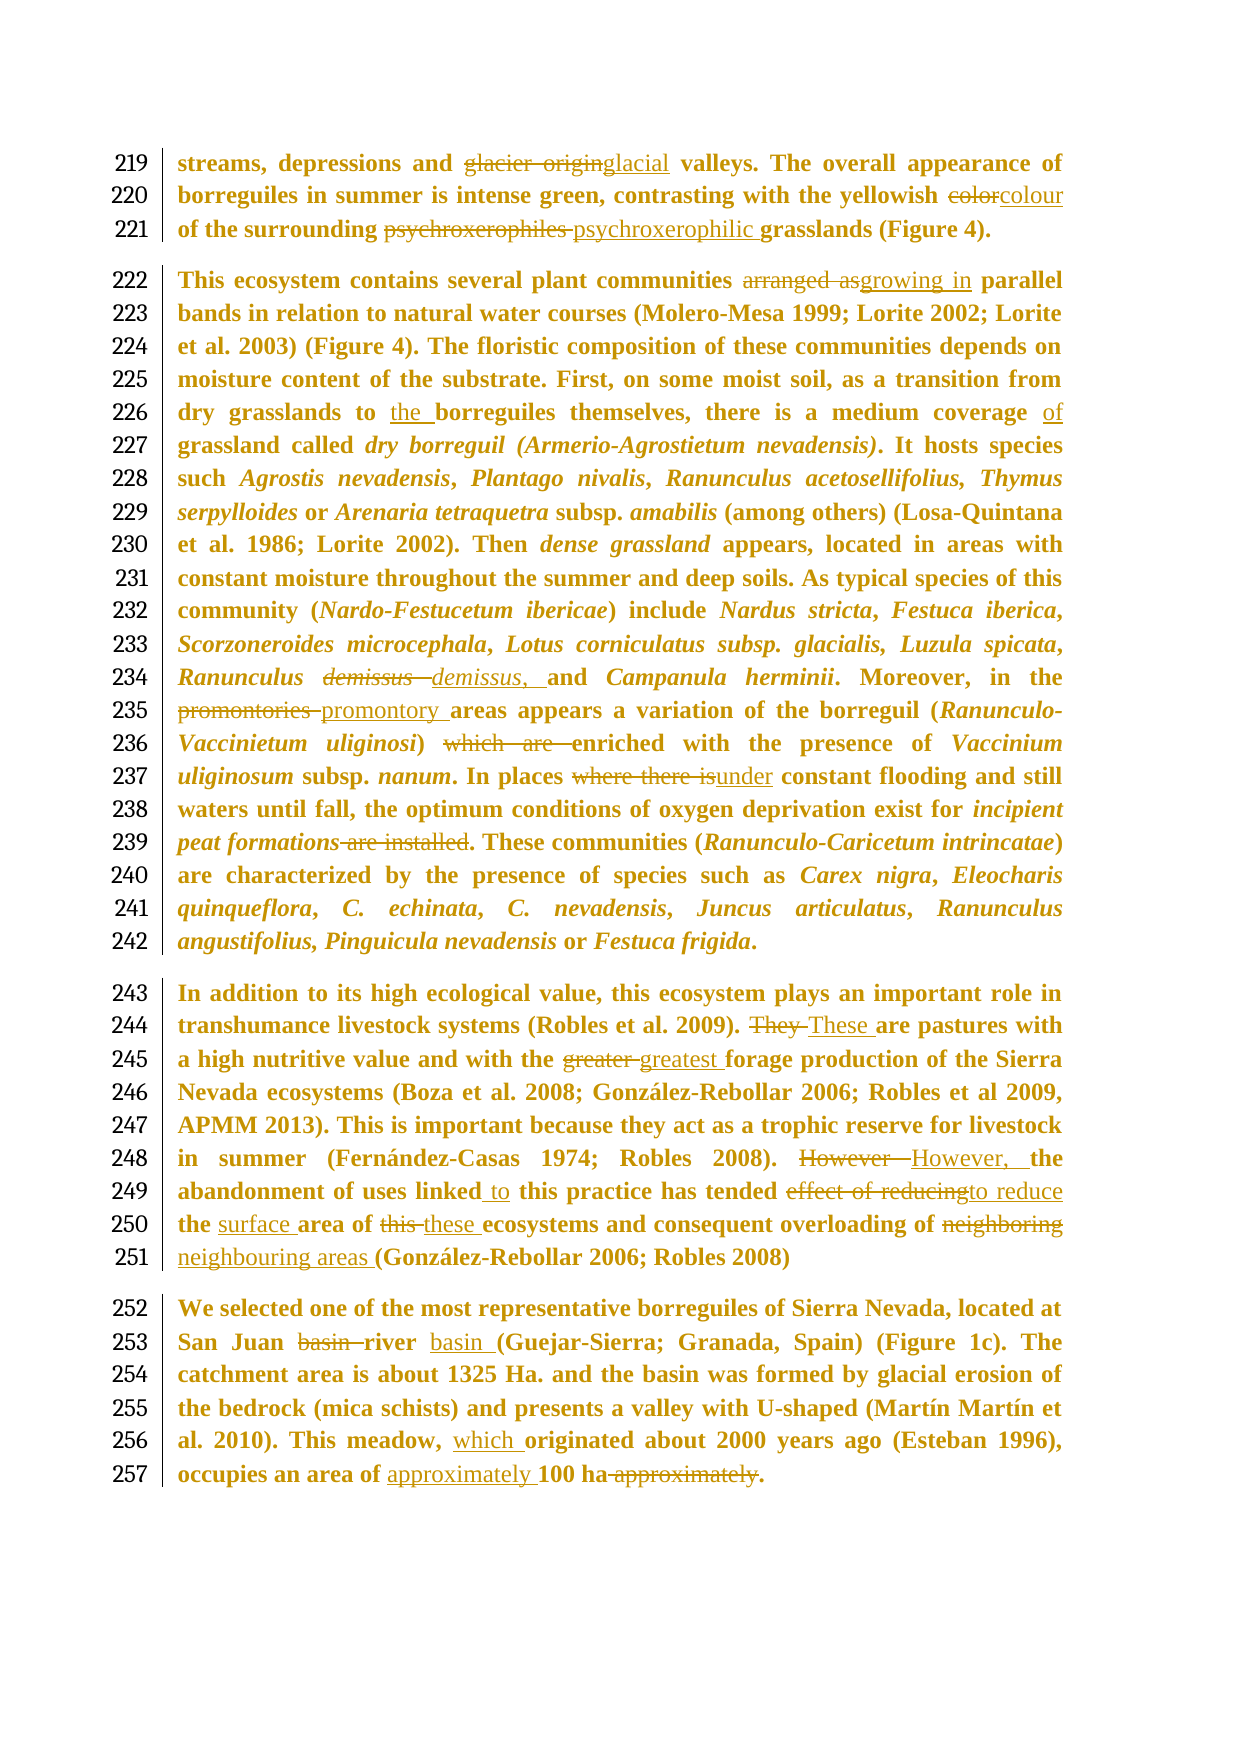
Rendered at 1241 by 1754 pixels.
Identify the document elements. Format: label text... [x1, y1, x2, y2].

text We selected one of the most representative borreguiles of Sierra Nevada, located at San Juan river (Guejar-Sierra; Granada, Spain) (Figure 1c). The catchment area is about 1325 Ha. and the basin was formed by glacial erosion of the bedrock (mica schists) and presents a valley with U-shaped (Martín Martín et al. 2010). This meadow, originated about 2000 years ago (Esteban 1996), occupies an area of 100 ha. [177, 1293, 1063, 1487]
text In addition to its high ecological value, this ecosystem plays an important role in transhumance livestock systems (Robles et al. 2009). are pastures with a high nutritive value and with the forage production of the Sierra Nevada ecosystems (Boza et al. 2008; González-Rebollar 2006; Robles et al 2009, APMM 2013). This is important because they act as a trophic reserve for livestock in summer (Fernández-Casas 1974; Robles 2008). the abandonment of uses linked this practice has tended the area of ecosystems and consequent overloading of (González-Rebollar 2006; Robles 2008) [177, 978, 1063, 1271]
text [177, 148, 1063, 242]
text This ecosystem contains several plant communities parallel bands in relation to natural water courses (Molero-Mesa 1999; Lorite 2002; Lorite et al. 2003) (Figure 4). The floristic composition of these communities depends on moisture content of the substrate. First, on some moist soil, as a transition from dry grasslands to borreguiles themselves, there is a medium coverage grassland called dry borreguil (Armerio-Agrostietum nevadensis). It hosts species such Agrostis nevadensis, Plantago nivalis, Ranunculus acetosellifolius, Thymus serpylloides or Arenaria tetraquetra subsp. amabilis (among others) (Losa-Quintana et al. 1986; Lorite 2002). Then dense grassland appears, located in areas with constant moisture throughout the summer and deep soils. As typical species of this community (Nardo-Festucetum ibericae) include Nardus stricta, Festuca iberica, Scorzoneroides microcephala, Lotus corniculatus subsp. glacialis, Luzula spicata, Ranunculus and Campanula herminii. Moreover, in the areas appears a variation of the borreguil (Ranunculo-Vaccinietum uliginosi) enriched with the presence of Vaccinium uliginosum subsp. nanum. In places constant flooding and still waters until fall, the optimum conditions of oxygen deprivation exist for incipient peat formations. These communities (Ranunculo-Caricetum intrincatae) are characterized by the presence of species such as Carex nigra, Eleocharis quinqueflora, C. echinata, C. nevadensis, Juncus articulatus, Ranunculus angustifolius, Pinguicula nevadensis or Festuca frigida. [177, 265, 1063, 954]
